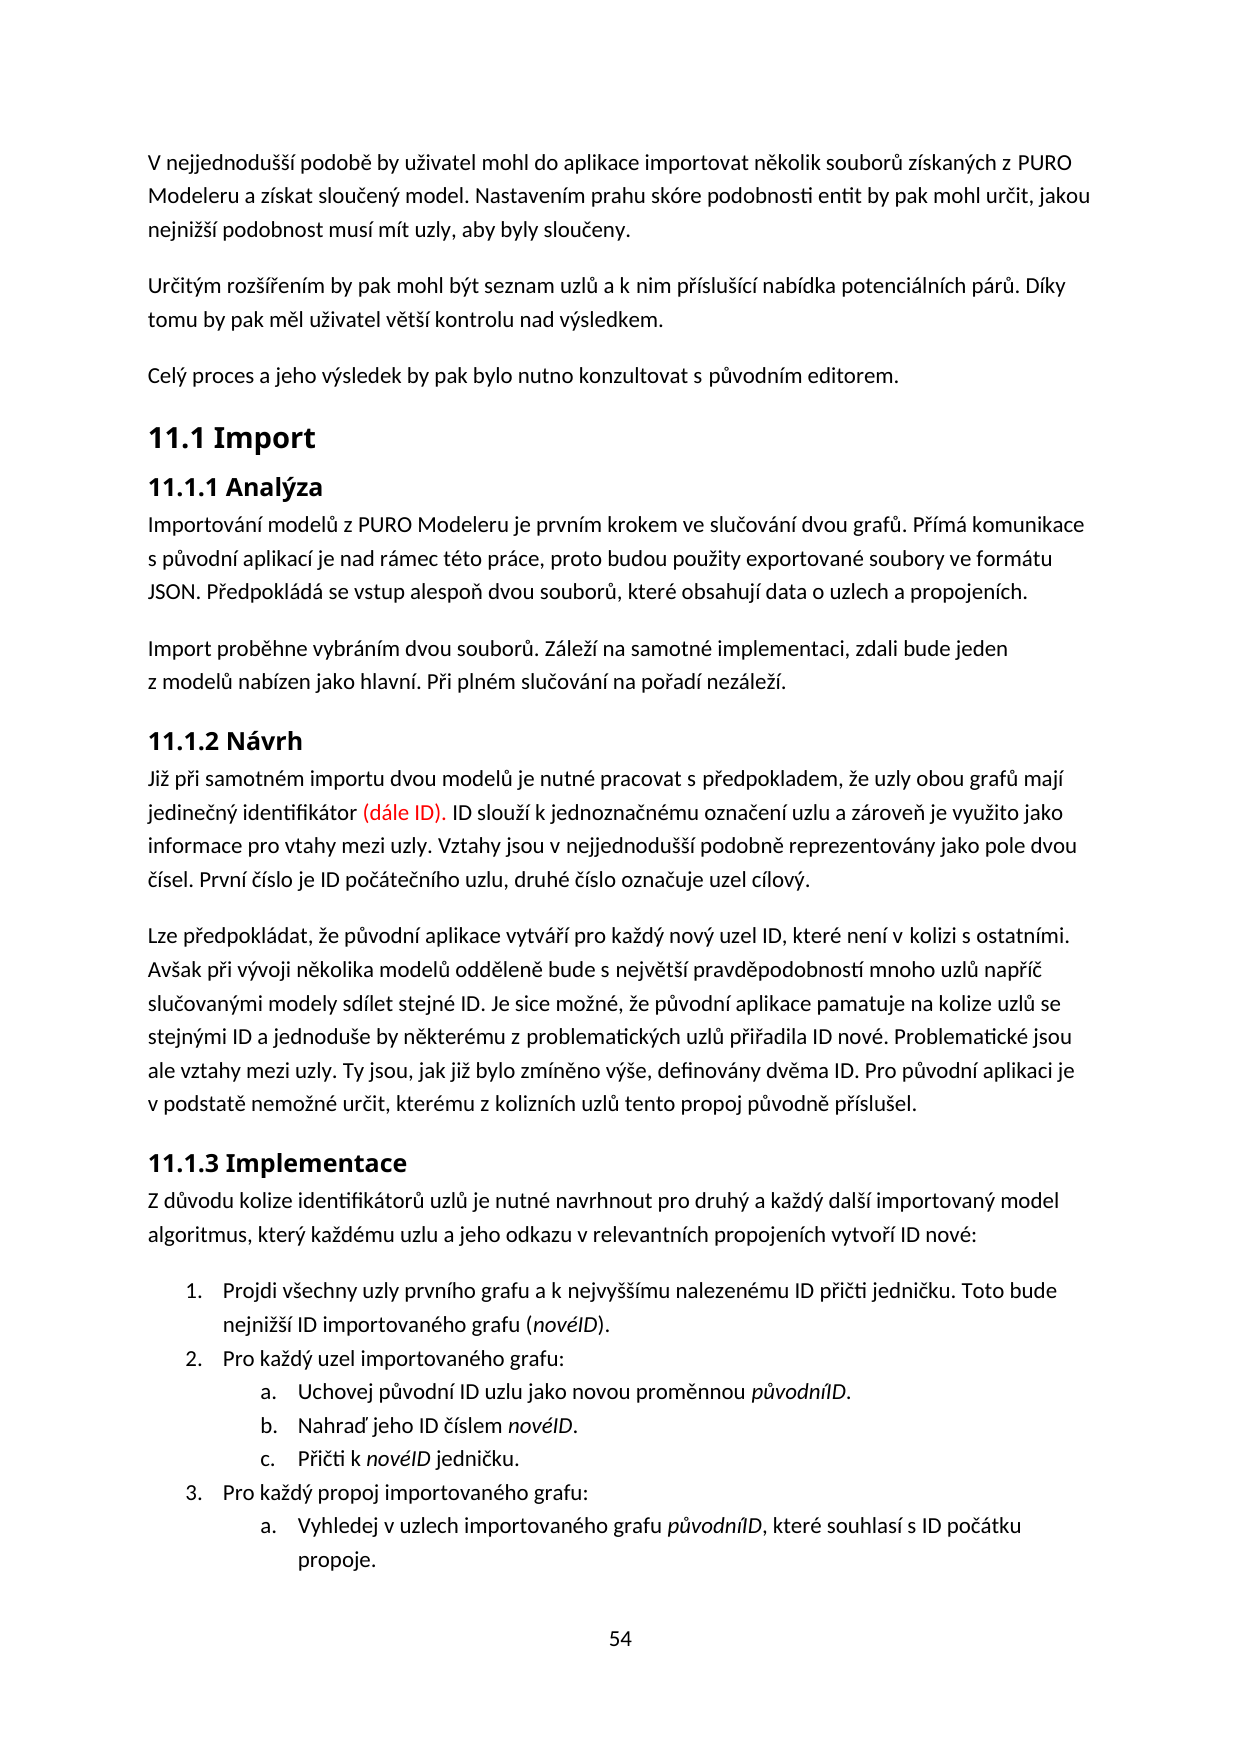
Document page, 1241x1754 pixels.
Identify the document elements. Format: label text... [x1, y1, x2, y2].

text V nejjednodušší podobě by uživatel mohl do aplikace importovat několik souborů získaných z PURO Modeleru a získat sloučený model. Nastavením prahu skóre podobnosti entit by pak mohl určit, jakou nejnižší podobnost musí mít uzly, aby byly sloučeny. [148, 148, 1093, 243]
list Pro každý propoj importovaného grafu: [185, 1478, 1093, 1506]
text Lze předpokládat, že původní aplikace vytváří pro každý nový uzel ID, které není v kolizi s ostatními. Avšak při vývoji několika modelů odděleně bude s největší pravděpodobností mnoho uzlů napříč slučovanými modely sdílet stejné ID. Je sice možné, že původní aplikace pamatuje na kolize uzlů se stejnými ID a jednoduše by některému z problematických uzlů přiřadila ID nové. Problematické jsou ale vztahy mezi uzly. Ty jsou, jak již bylo zmíněno výše, definovány dvěma ID. Pro původní aplikaci je v podstatě nemožné určit, kterému z kolizních uzlů tento propoj původně příslušel. [148, 922, 1093, 1117]
subtitle Analýza [148, 469, 1093, 503]
subtitle Návrh [148, 724, 1093, 758]
text Import proběhne vybráním dvou souborů. Záleží na samotné implementaci, zdali bude jeden z modelů nabízen jako hlavní. Při plném slučování na pořadí nezáleží. [148, 634, 1093, 695]
text Celý proces a jeho výsledek by pak bylo nutno konzultovat s původním editorem. [148, 361, 1093, 389]
text Importování modelů z PURO Modeleru je prvním krokem ve slučování dvou grafů. Přímá komunikace s původní aplikací je nad rámec této práce, proto budou použity exportované soubory ve formátu JSON. Předpokládá se vstup alespoň dvou souborů, které obsahují data o uzlech a propojeních. [148, 510, 1093, 605]
list Pro každý uzel importovaného grafu: [185, 1344, 1093, 1372]
text Z důvodu kolize identifikátorů uzlů je nutné navrhnout pro druhý a každý další importovaný model algoritmus, který každému uzlu a jeho odkazu v relevantních propojeních vytvoří ID nové: [148, 1187, 1093, 1248]
list Nahraď jeho ID číslem novéID. [260, 1411, 1093, 1439]
list Přičti k novéID jedničku. [260, 1444, 1093, 1472]
subtitle Import [148, 418, 1093, 457]
text Již při samotném importu dvou modelů je nutné pracovat s předpokladem, že uzly obou grafů mají jedinečný identifikátor (dále ID). ID slouží k jednoznačnému označení uzlu a zároveň je využito jako informace pro vtahy mezi uzly. Vztahy jsou v nejjednodušší podobně reprezentovány jako pole dvou čísel. První číslo je ID počátečního uzlu, druhé číslo označuje uzel cílový. [148, 764, 1093, 893]
list Uchovej původní ID uzlu jako novou proměnnou původníID. [260, 1377, 1093, 1405]
list Projdi všechny uzly prvního grafu a k nejvyššímu nalezenému ID přičti jedničku. Toto bude nejnižší ID importovaného grafu (novéID). [185, 1277, 1093, 1338]
subtitle Implementace [148, 1146, 1093, 1180]
text Určitým rozšířením by pak mohl být seznam uzlů a k nim příslušící nabídka potenciálních párů. Díky tomu by pak měl uživatel větší kontrolu nad výsledkem. [148, 271, 1093, 333]
list Vyhledej v uzlech importovaného grafu původníID, které souhlasí s ID počátku propoje. [260, 1511, 1093, 1573]
